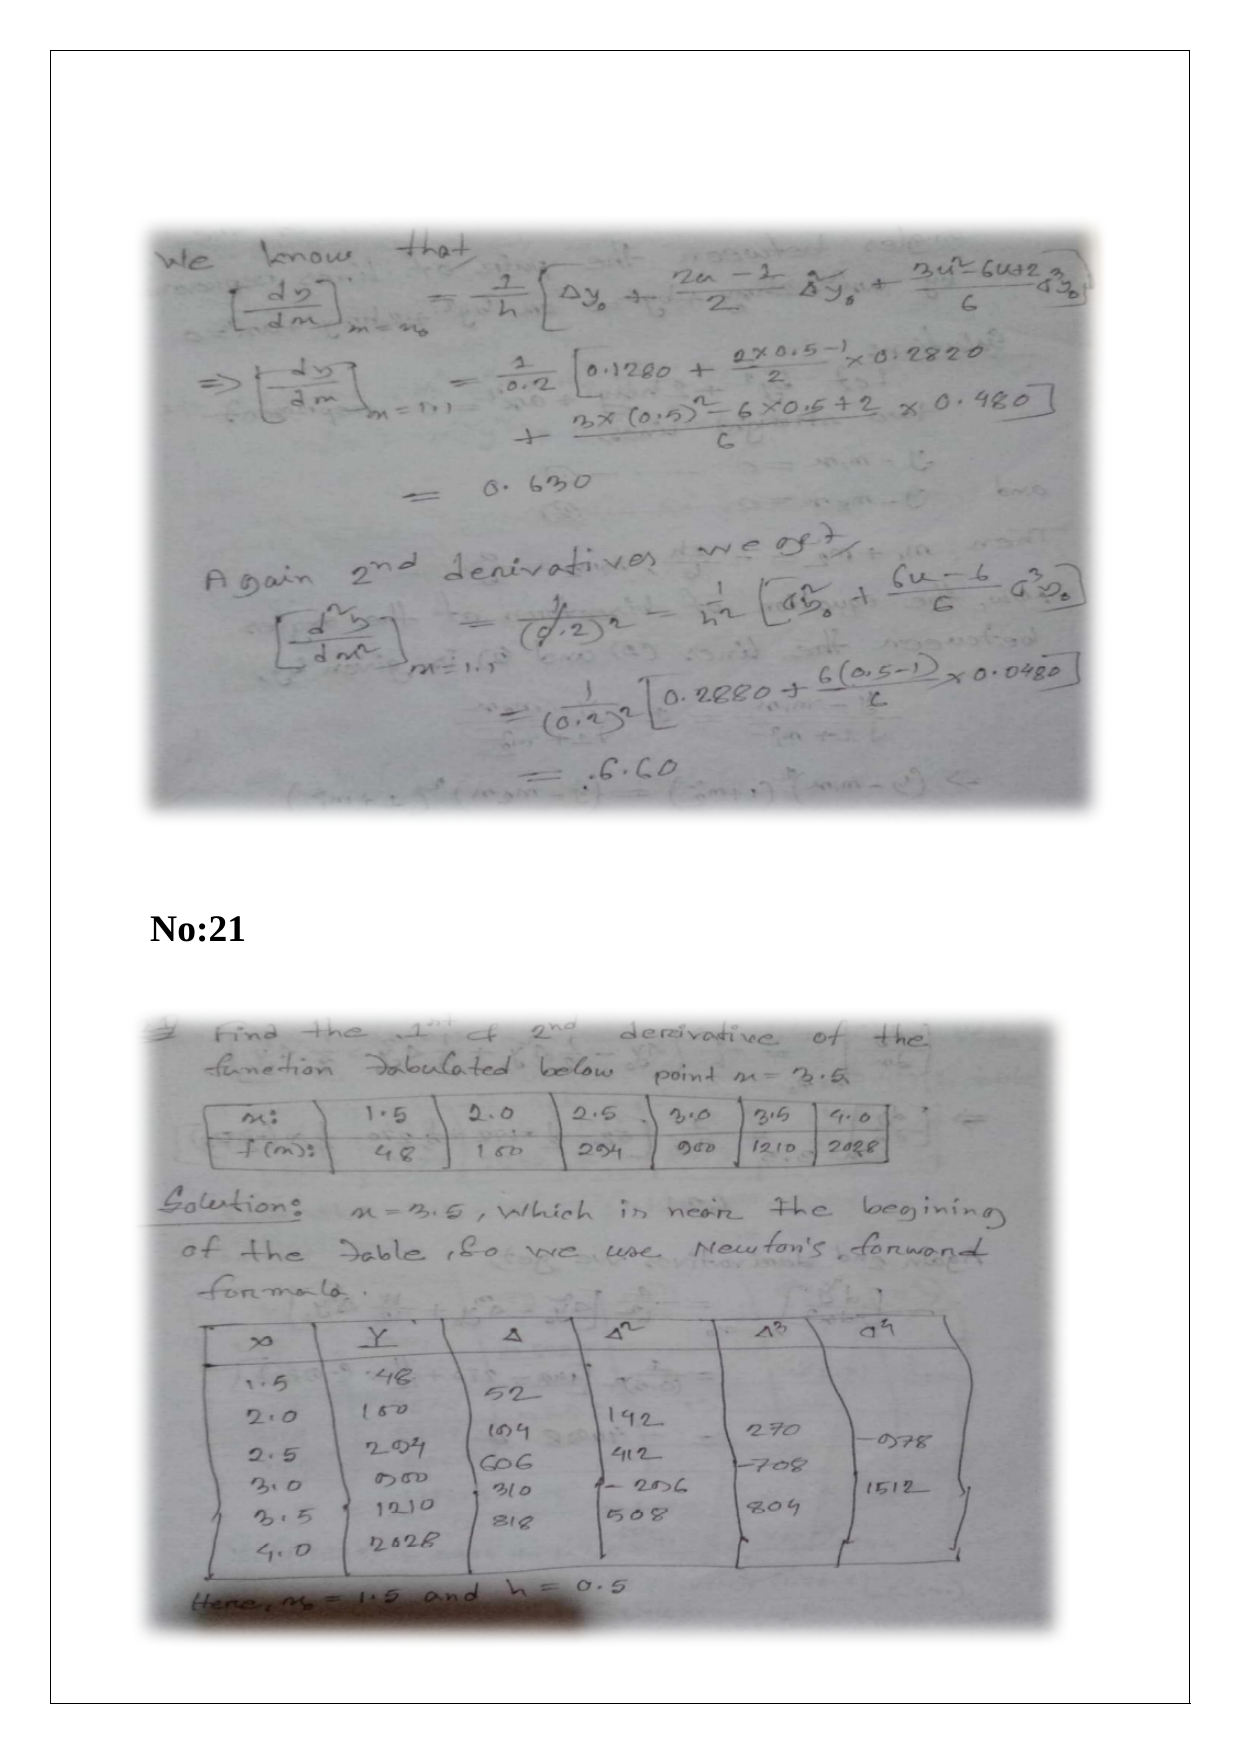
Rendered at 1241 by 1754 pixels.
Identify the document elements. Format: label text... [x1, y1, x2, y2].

text No:21 [150, 907, 1089, 950]
picture [159, 1035, 1042, 1619]
picture [161, 243, 1079, 798]
